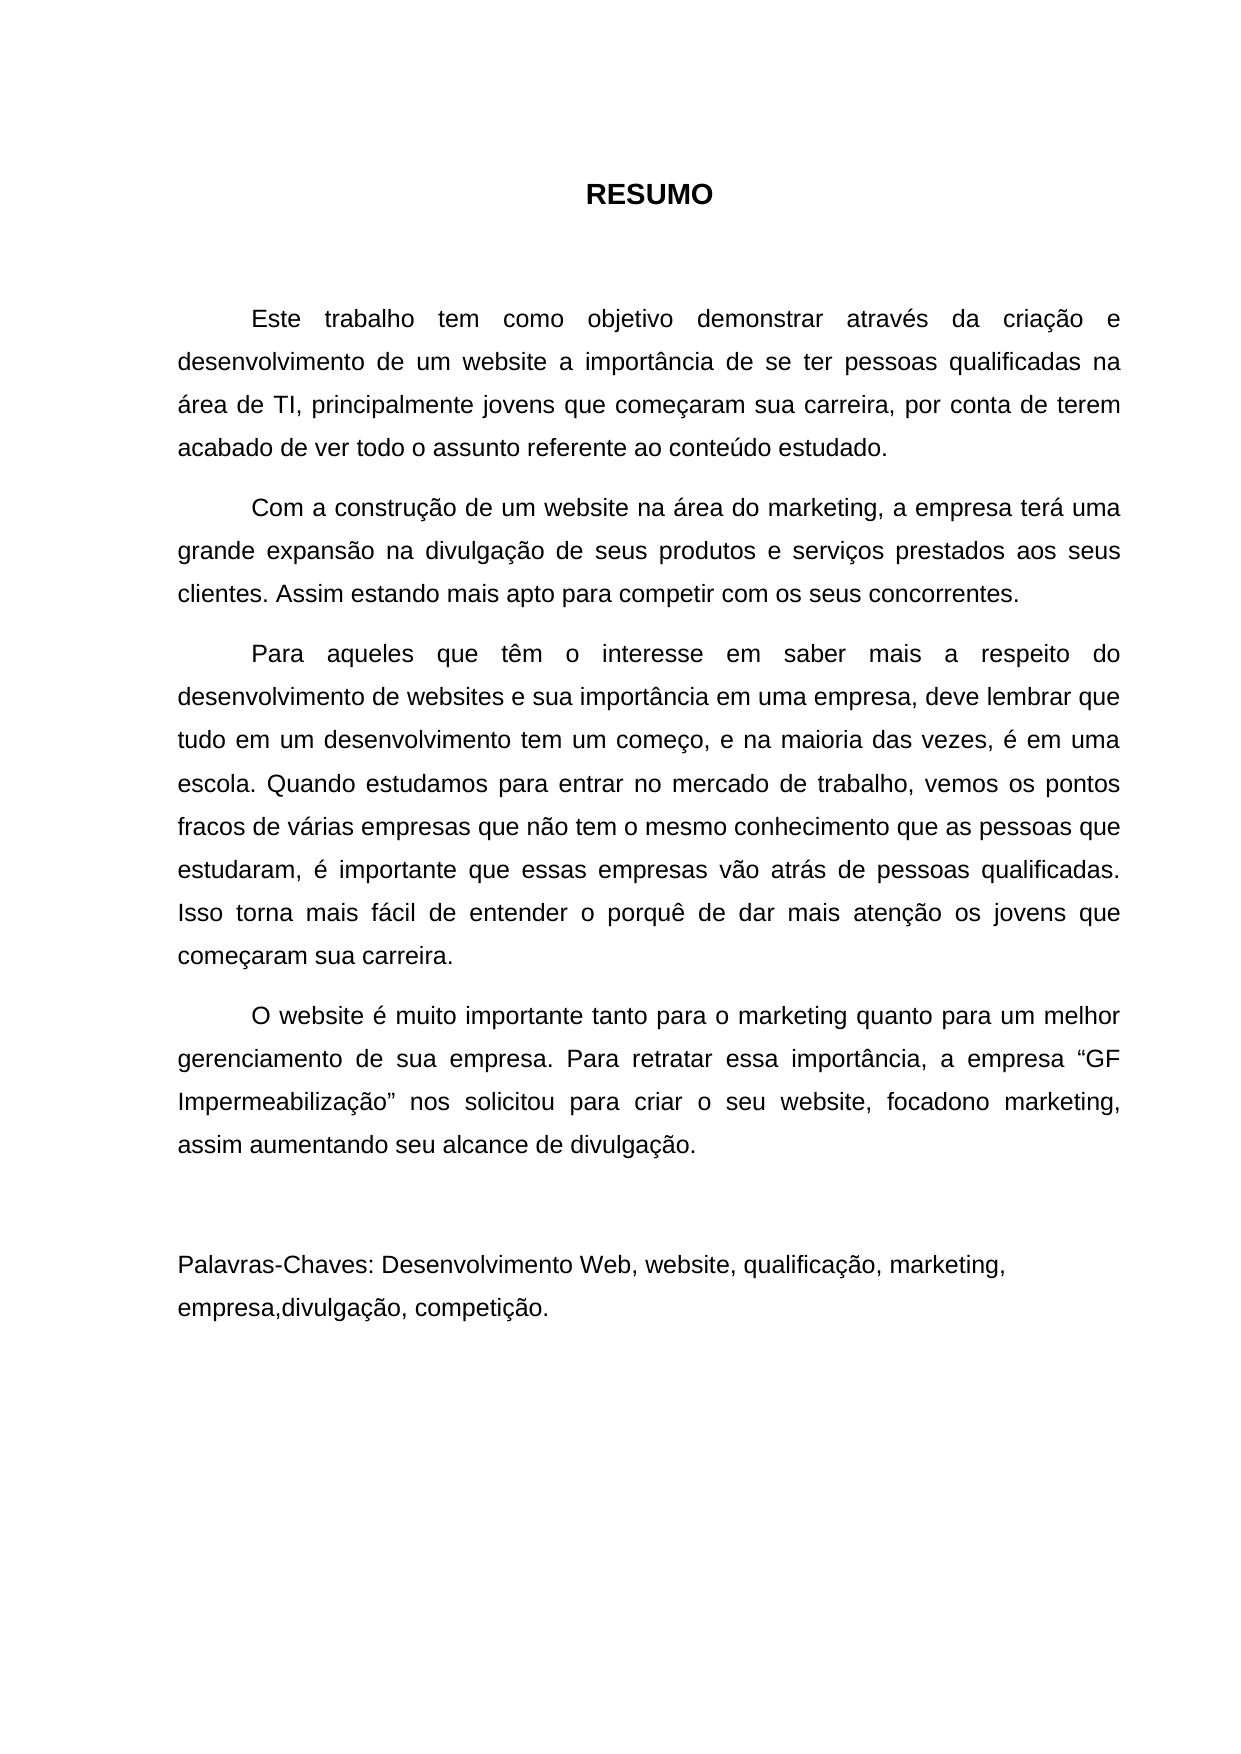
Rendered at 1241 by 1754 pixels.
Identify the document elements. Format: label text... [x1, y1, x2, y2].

text Com a construção de um website na área do marketing, a empresa terá uma grande expansão na divulgação de seus produtos e serviços prestados aos seus clientes. Assim estando mais apto para competir com os seus concorrentes. [177, 493, 1122, 608]
text Este trabalho tem como objetivo demonstrar através da criação e desenvolvimento de um website a importância de se ter pessoas qualificadas na área de TI, principalmente jovens que começaram sua carreira, por conta de terem acabado de ver todo o assunto referente ao conteúdo estudado. [177, 304, 1122, 462]
text Para aqueles que têm o interesse em saber mais a respeito do desenvolvimento de websites e sua importância em uma empresa, deve lembrar que tudo em um desenvolvimento tem um começo, e na maioria das vezes, é em uma escola. Quando estudamos para entrar no mercado de trabalho, vemos os pontos fracos de várias empresas que não tem o mesmo conhecimento que as pessoas que estudaram, é importante que essas empresas vão atrás de pessoas qualificadas. Isso torna mais fácil de entender o porquê de dar mais atenção os jovens que começaram sua carreira. [177, 639, 1122, 970]
text Palavras-Chaves: Desenvolvimento Web, website, qualificação, marketing, empresa,divulgação, competição. [177, 1250, 1122, 1322]
text RESUMO [177, 177, 1122, 211]
text O website é muito importante tanto para o marketing quanto para um melhor gerenciamento de sua empresa. Para retratar essa importância, a empresa “GF Impermeabilização” nos solicitou para criar o seu website, focadono marketing, assim aumentando seu alcance de divulgação. [177, 1001, 1122, 1159]
